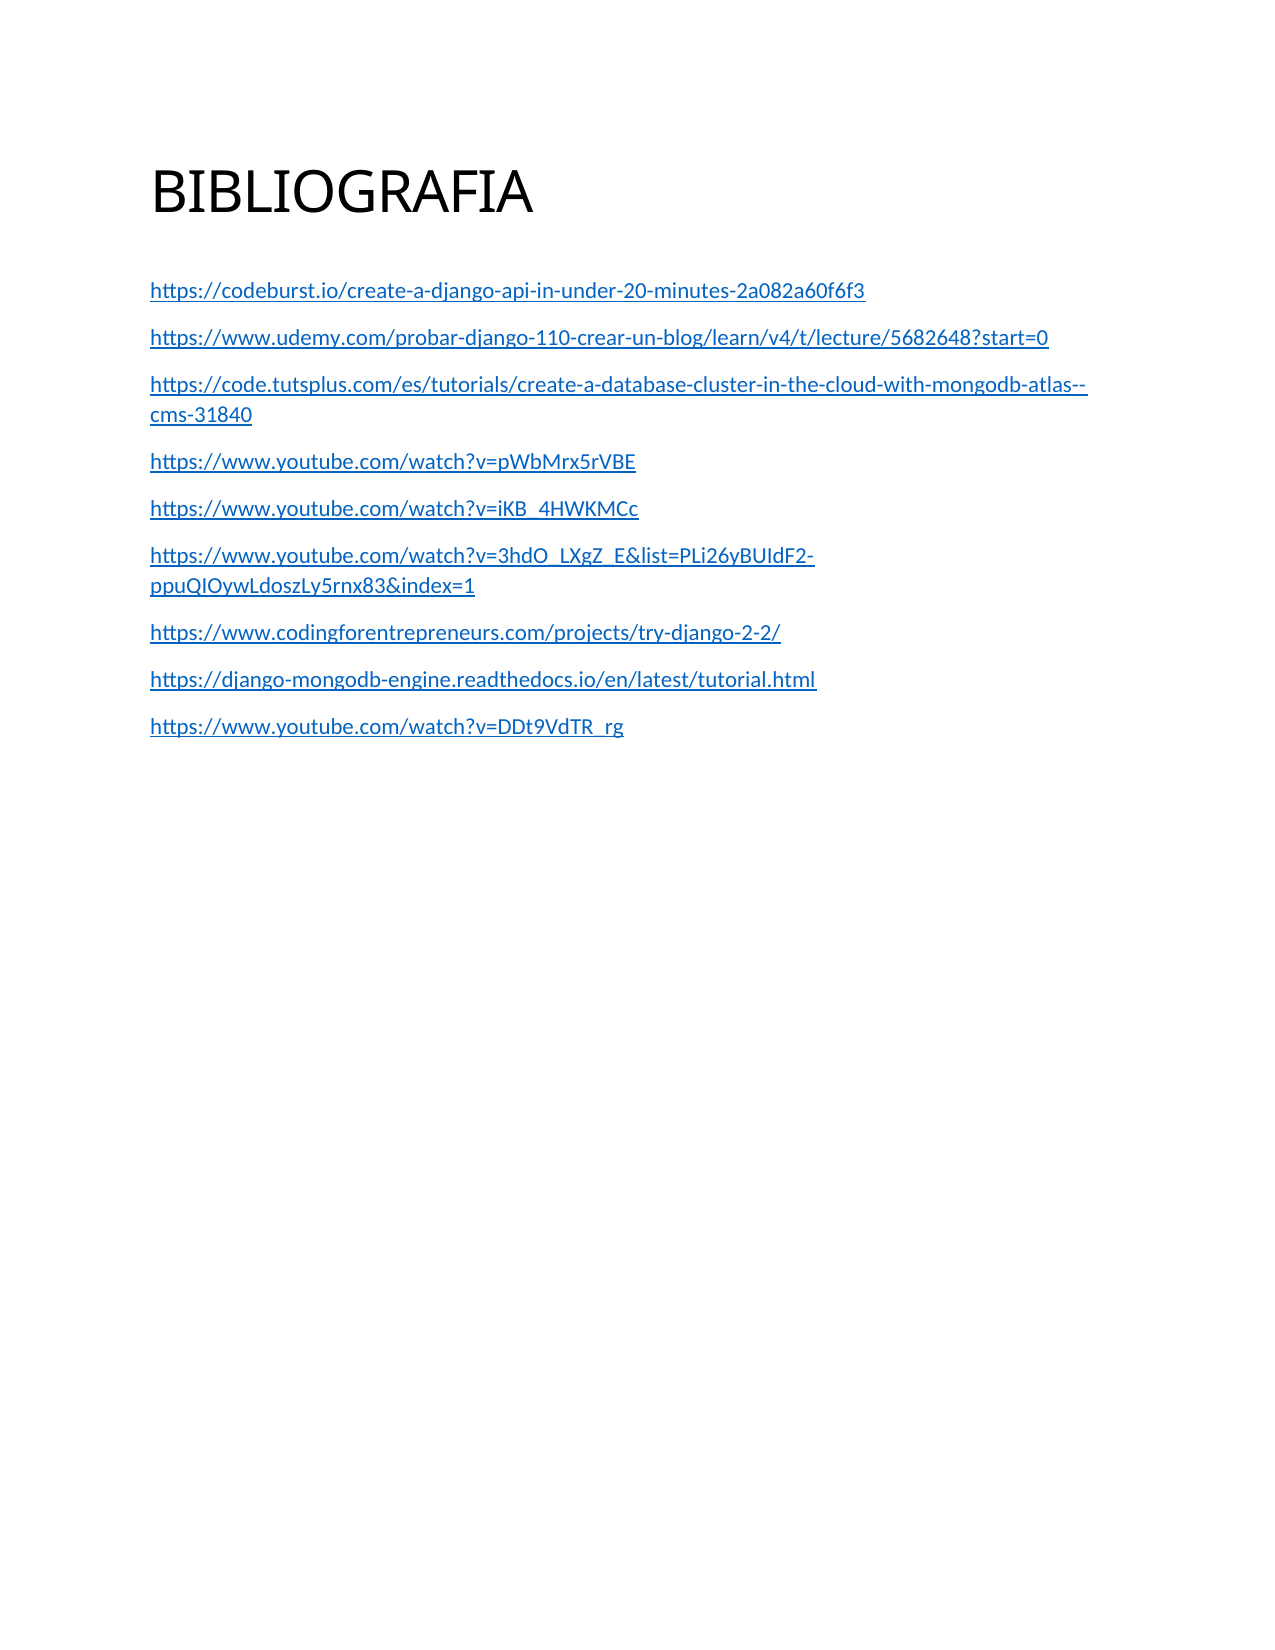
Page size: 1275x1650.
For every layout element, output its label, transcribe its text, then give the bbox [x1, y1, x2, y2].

text https://www.udemy.com/probar-django-110-crear-un-blog/learn/v4/t/lecture/5682648?start=0 [150, 323, 1125, 351]
text https://www.youtube.com/watch?v=pWbMrx5rVBE [150, 447, 1125, 475]
text https://www.youtube.com/watch?v=DDt9VdTR_rg [150, 712, 1125, 740]
text https://codeburst.io/create-a-django-api-in-under-20-minutes-2a082a60f6f3 [150, 276, 1125, 304]
text https://django-mongodb-engine.readthedocs.io/en/latest/tutorial.html [150, 665, 1125, 693]
text https://www.codingforentrepreneurs.com/projects/try-django-2-2/ [150, 618, 1125, 646]
title BIBLIOGRAFIA [150, 150, 1125, 229]
text https://www.youtube.com/watch?v=iKB_4HWKMCc [150, 494, 1125, 522]
text https://code.tutsplus.com/es/tutorials/create-a-database-cluster-in-the-cloud-with-mongodb-atlas--cms-31840 [150, 370, 1125, 428]
text https://www.youtube.com/watch?v=3hdO_LXgZ_E&list=PLi26yBUIdF2-ppuQIOywLdoszLy5rnx83&index=1 [150, 541, 1125, 599]
